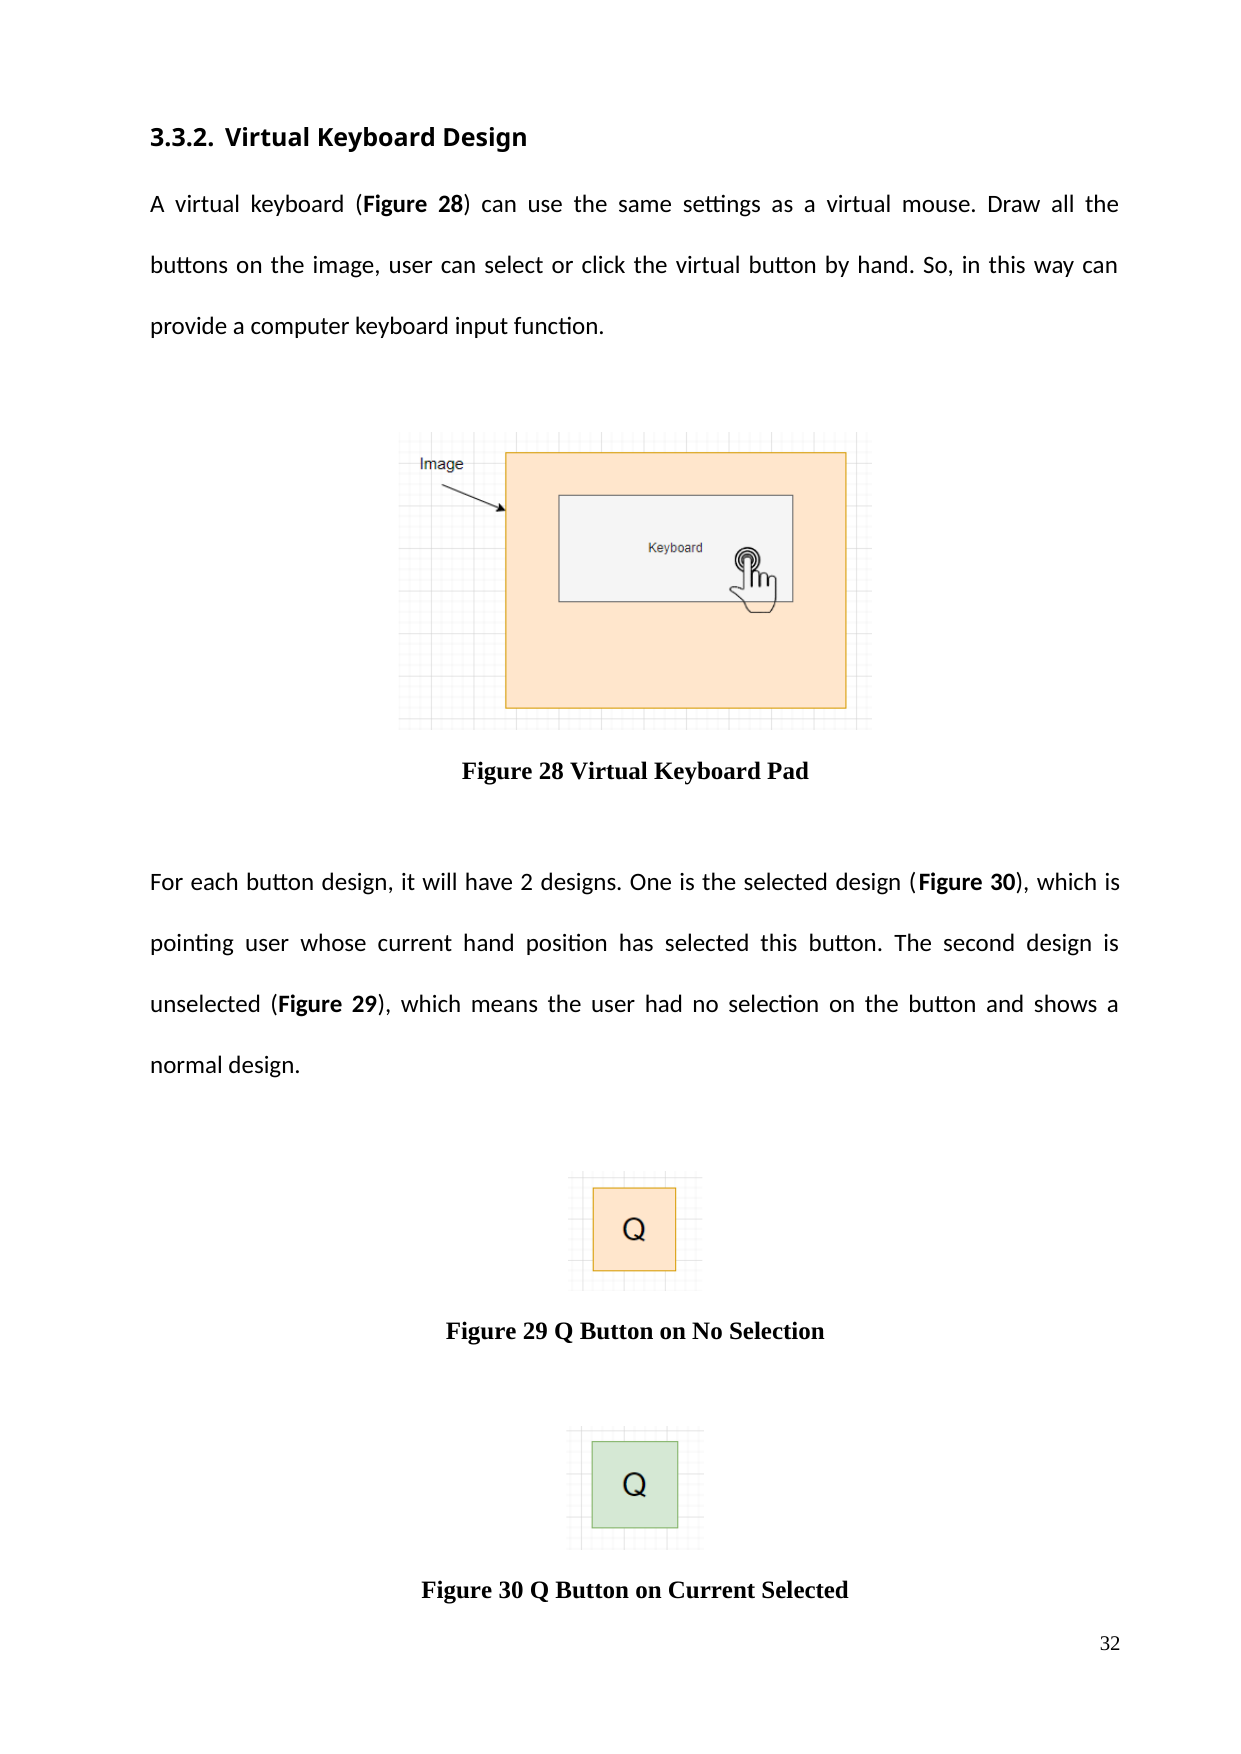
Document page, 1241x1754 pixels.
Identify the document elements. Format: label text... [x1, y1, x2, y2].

text For each button design, it will have 2 designs. One is the selected design (Figure 30), which is pointing user whose current hand position has selected this button. The second design is unselected (Figure 29), which means the user had no selection on the button and shows a normal design. [150, 866, 1120, 1079]
text A virtual keyboard (Figure 28) can use the same settings as a virtual mouse. Draw all the buttons on the image, user can select or click the virtual button by hand. So, in this way can provide a computer keyboard input function. [150, 188, 1120, 341]
picture [398, 432, 872, 730]
text Figure 28 Virtual Keyboard Pad [150, 756, 1120, 784]
picture [566, 1426, 704, 1550]
text Virtual Keyboard Design [150, 120, 1120, 154]
picture [568, 1171, 703, 1291]
text Figure 30 Q Button on Current Selected [150, 1576, 1120, 1604]
text Figure 29 Q Button on No Selection [150, 1316, 1120, 1345]
